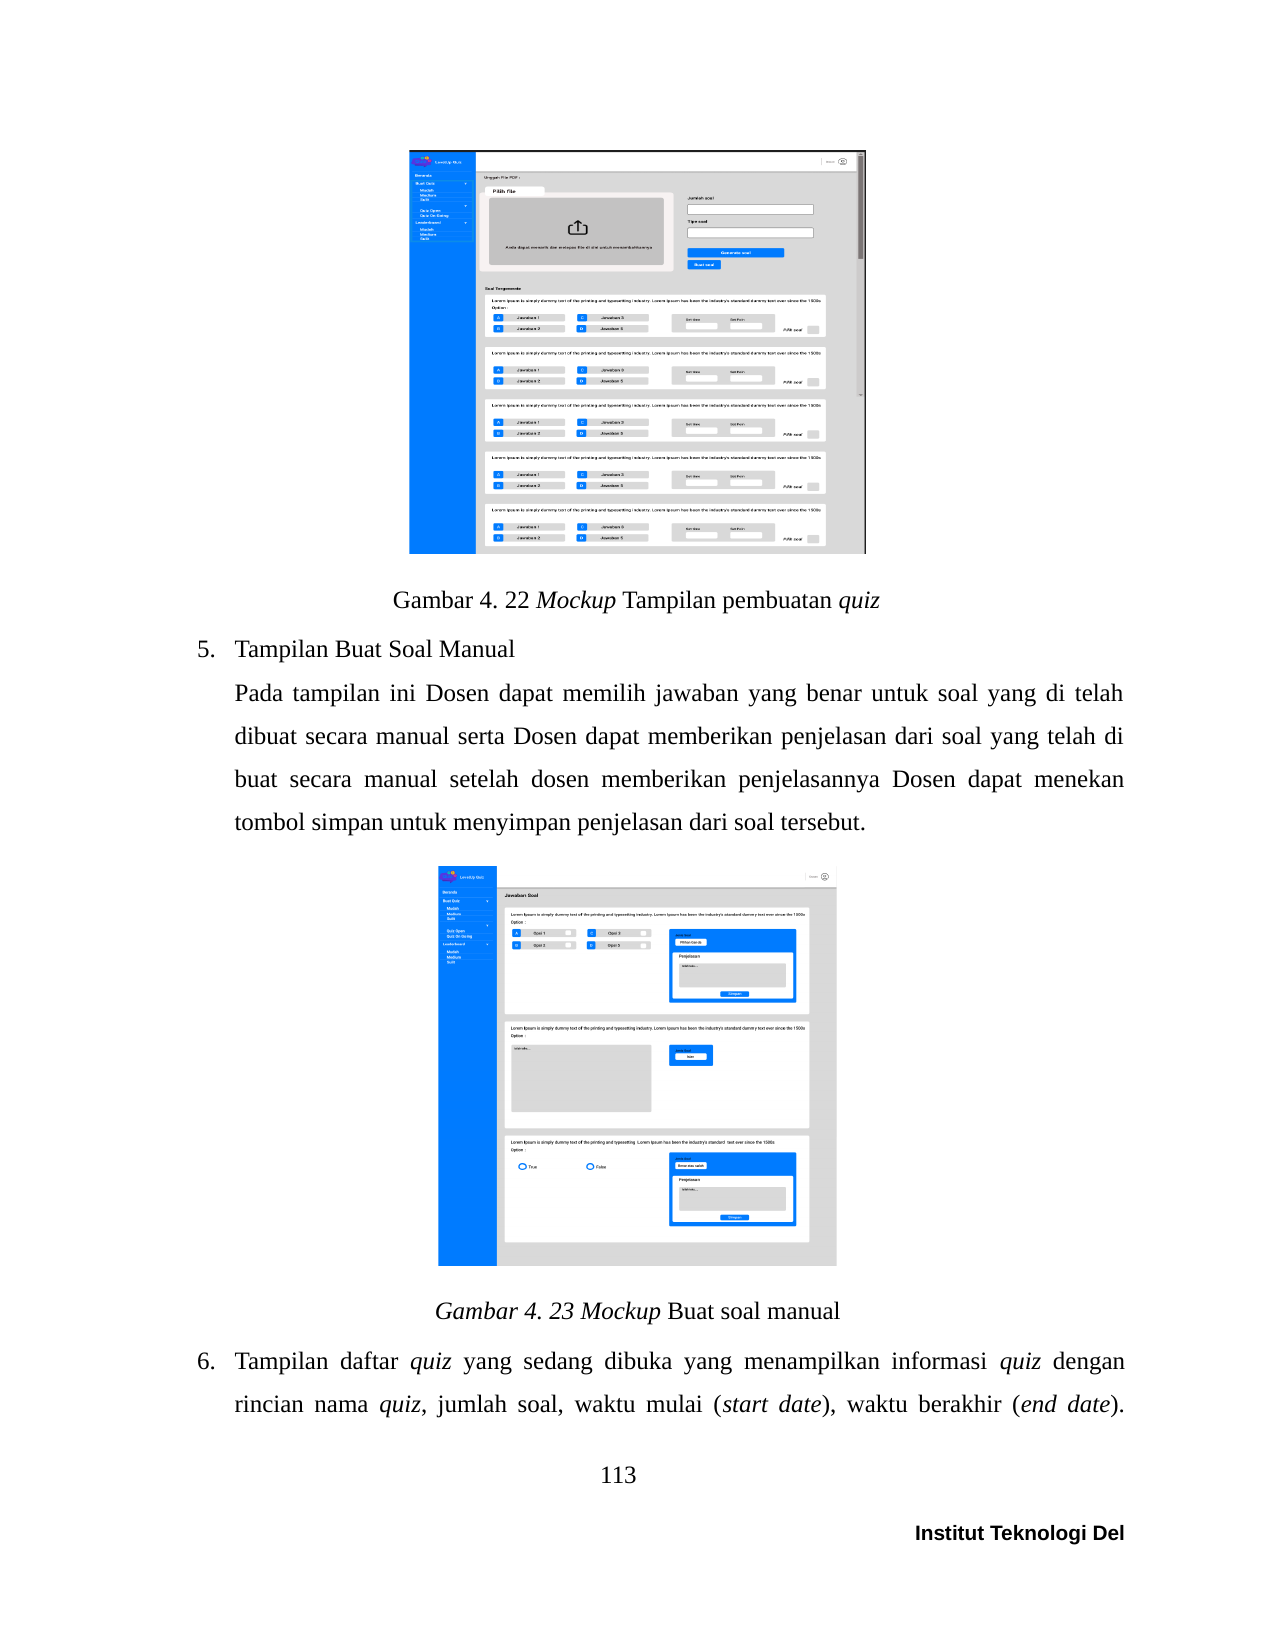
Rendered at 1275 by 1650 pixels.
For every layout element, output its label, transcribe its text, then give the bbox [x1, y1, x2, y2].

text Gambar 4. 22 Mockup Tampilan pembuatan quiz [150, 585, 1125, 614]
text Gambar 4. 23 Mockup Buat soal manual [150, 1296, 1125, 1325]
picture [438, 866, 837, 1266]
list Pada tampilan ini Dosen dapat memilih jawaban yang benar untuk soal yang di telah dibuat secara manual serta Dosen dapat memberikan penjelasan dari soal yang telah di buat secara manual setelah dosen memberikan penjelasannya Dosen dapat menekan tombol simpan untuk menyimpan penjelasan dari soal tersebut. [234, 678, 1125, 836]
picture [409, 150, 866, 554]
list Tampilan Buat Soal Manual [197, 634, 1125, 663]
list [197, 1346, 1125, 1418]
